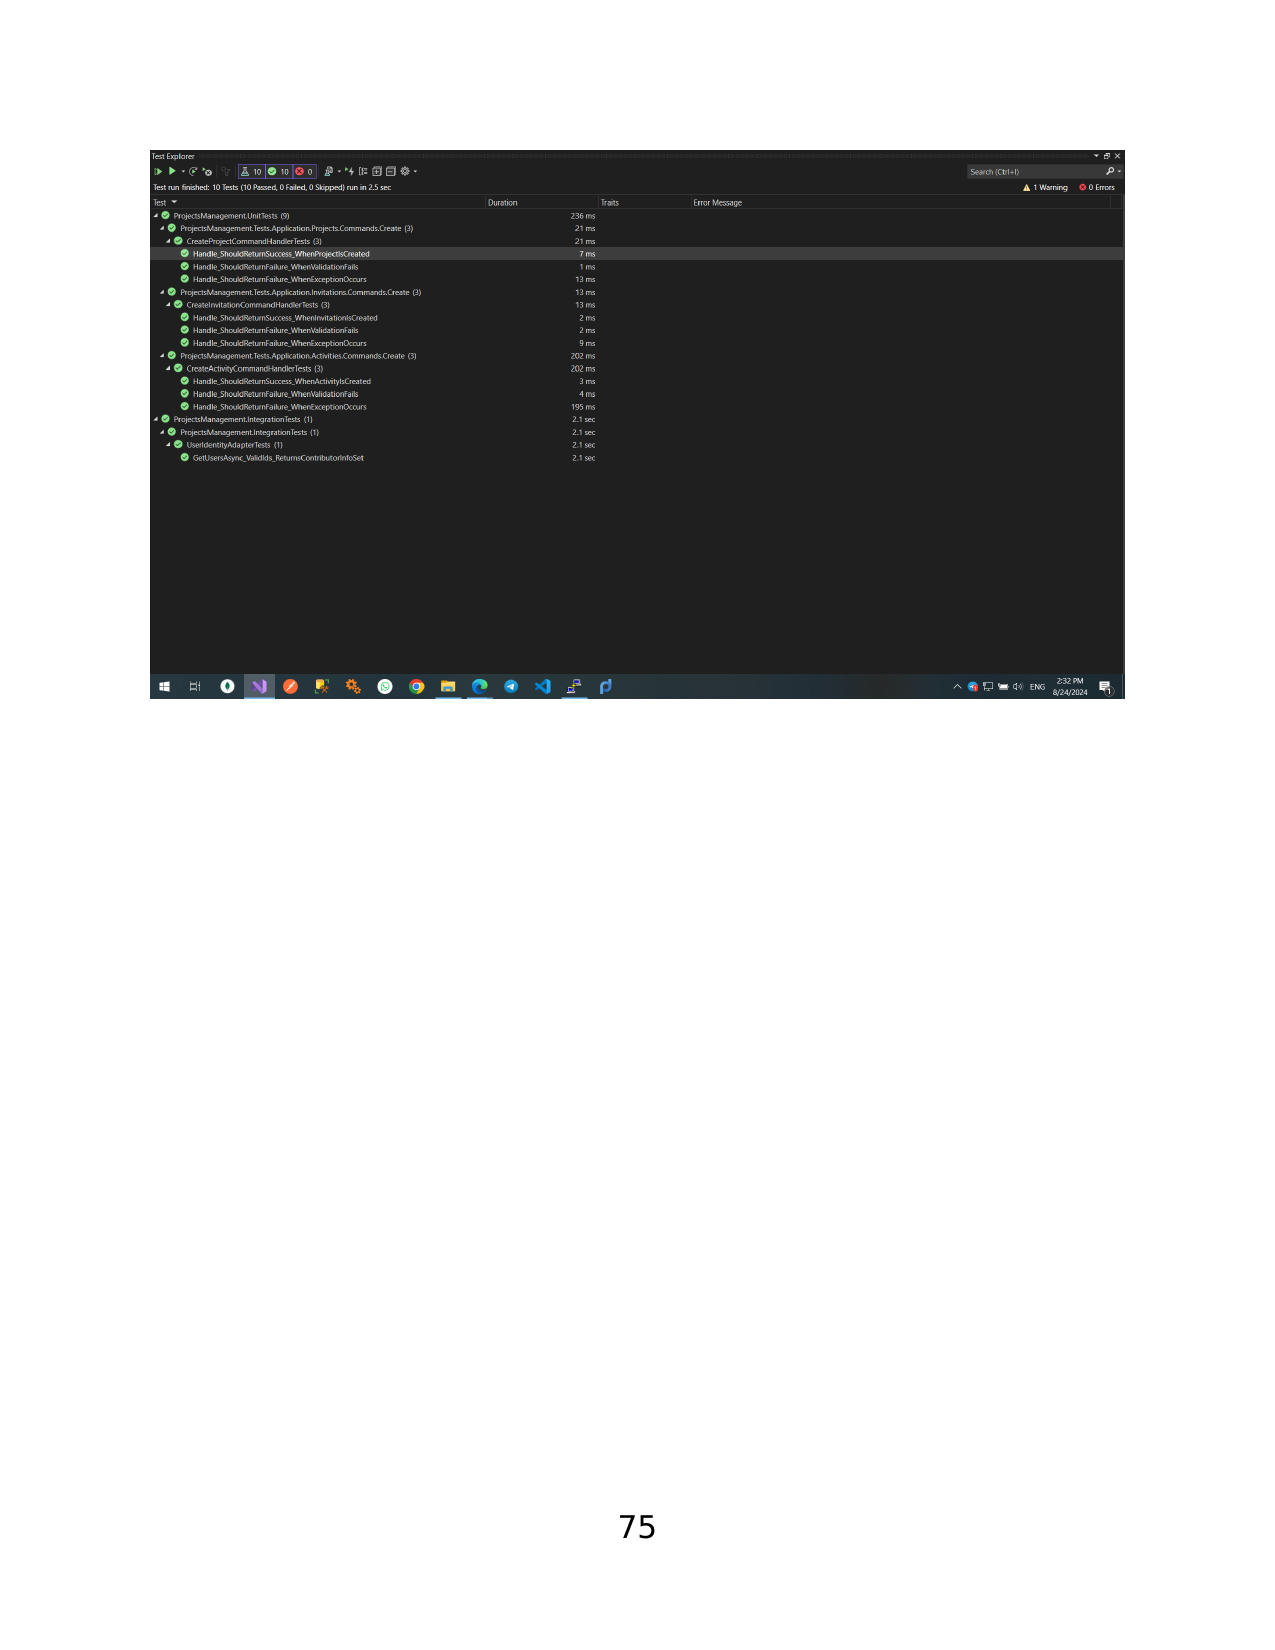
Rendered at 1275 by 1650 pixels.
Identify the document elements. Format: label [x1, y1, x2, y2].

picture [150, 150, 1125, 699]
